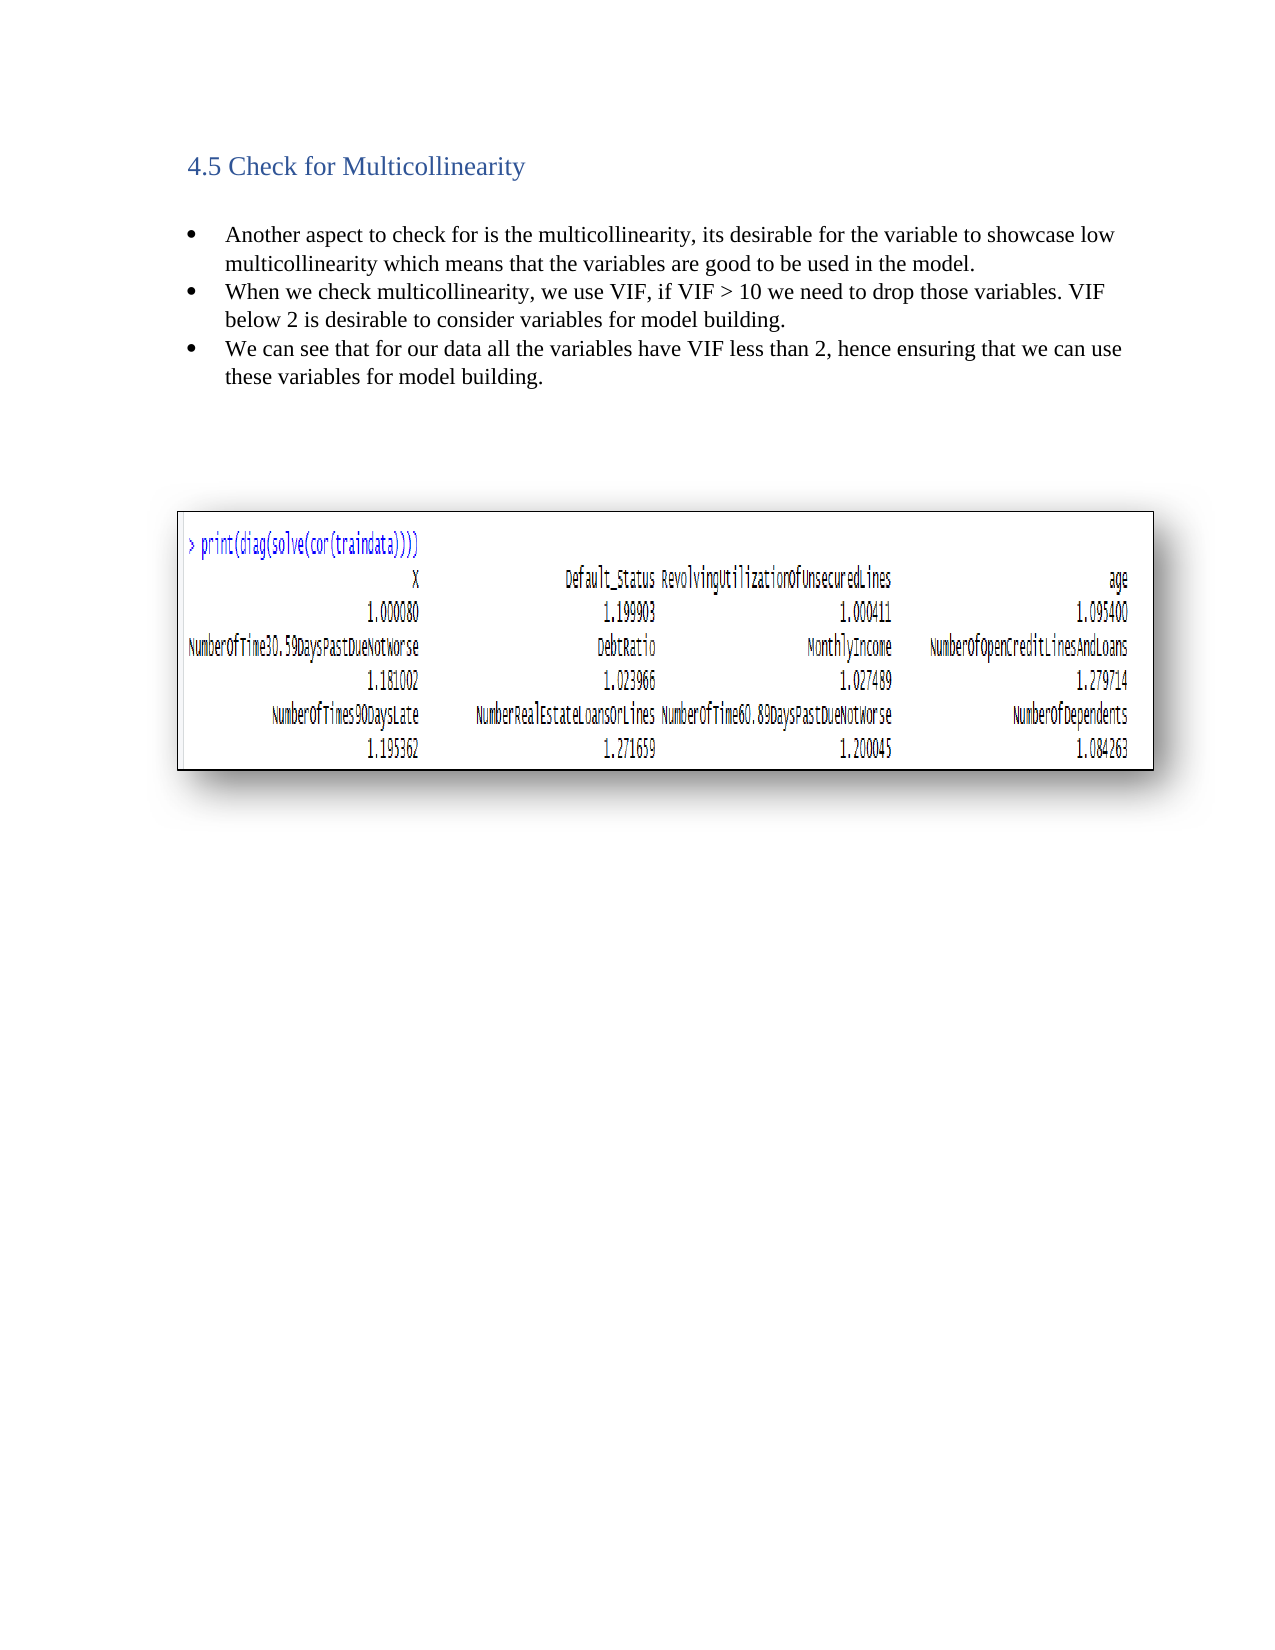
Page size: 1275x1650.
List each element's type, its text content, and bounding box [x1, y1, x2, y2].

list When we check multicollinearity, we use VIF, if VIF > 10 we need to drop those variables. VIF below 2 is desirable to consider variables for model building. [187, 278, 1125, 333]
list Another aspect to check for is the multicollinearity, its desirable for the variable to showcase low multicollinearity which means that the variables are good to be used in the model. [187, 221, 1125, 276]
list We can see that for our data all the variables have VIF less than 2, hence ensuring that we can use these variables for model building. [187, 335, 1125, 390]
picture [178, 512, 1153, 769]
subtitle 4.5 Check for Multicollinearity [150, 150, 1125, 181]
